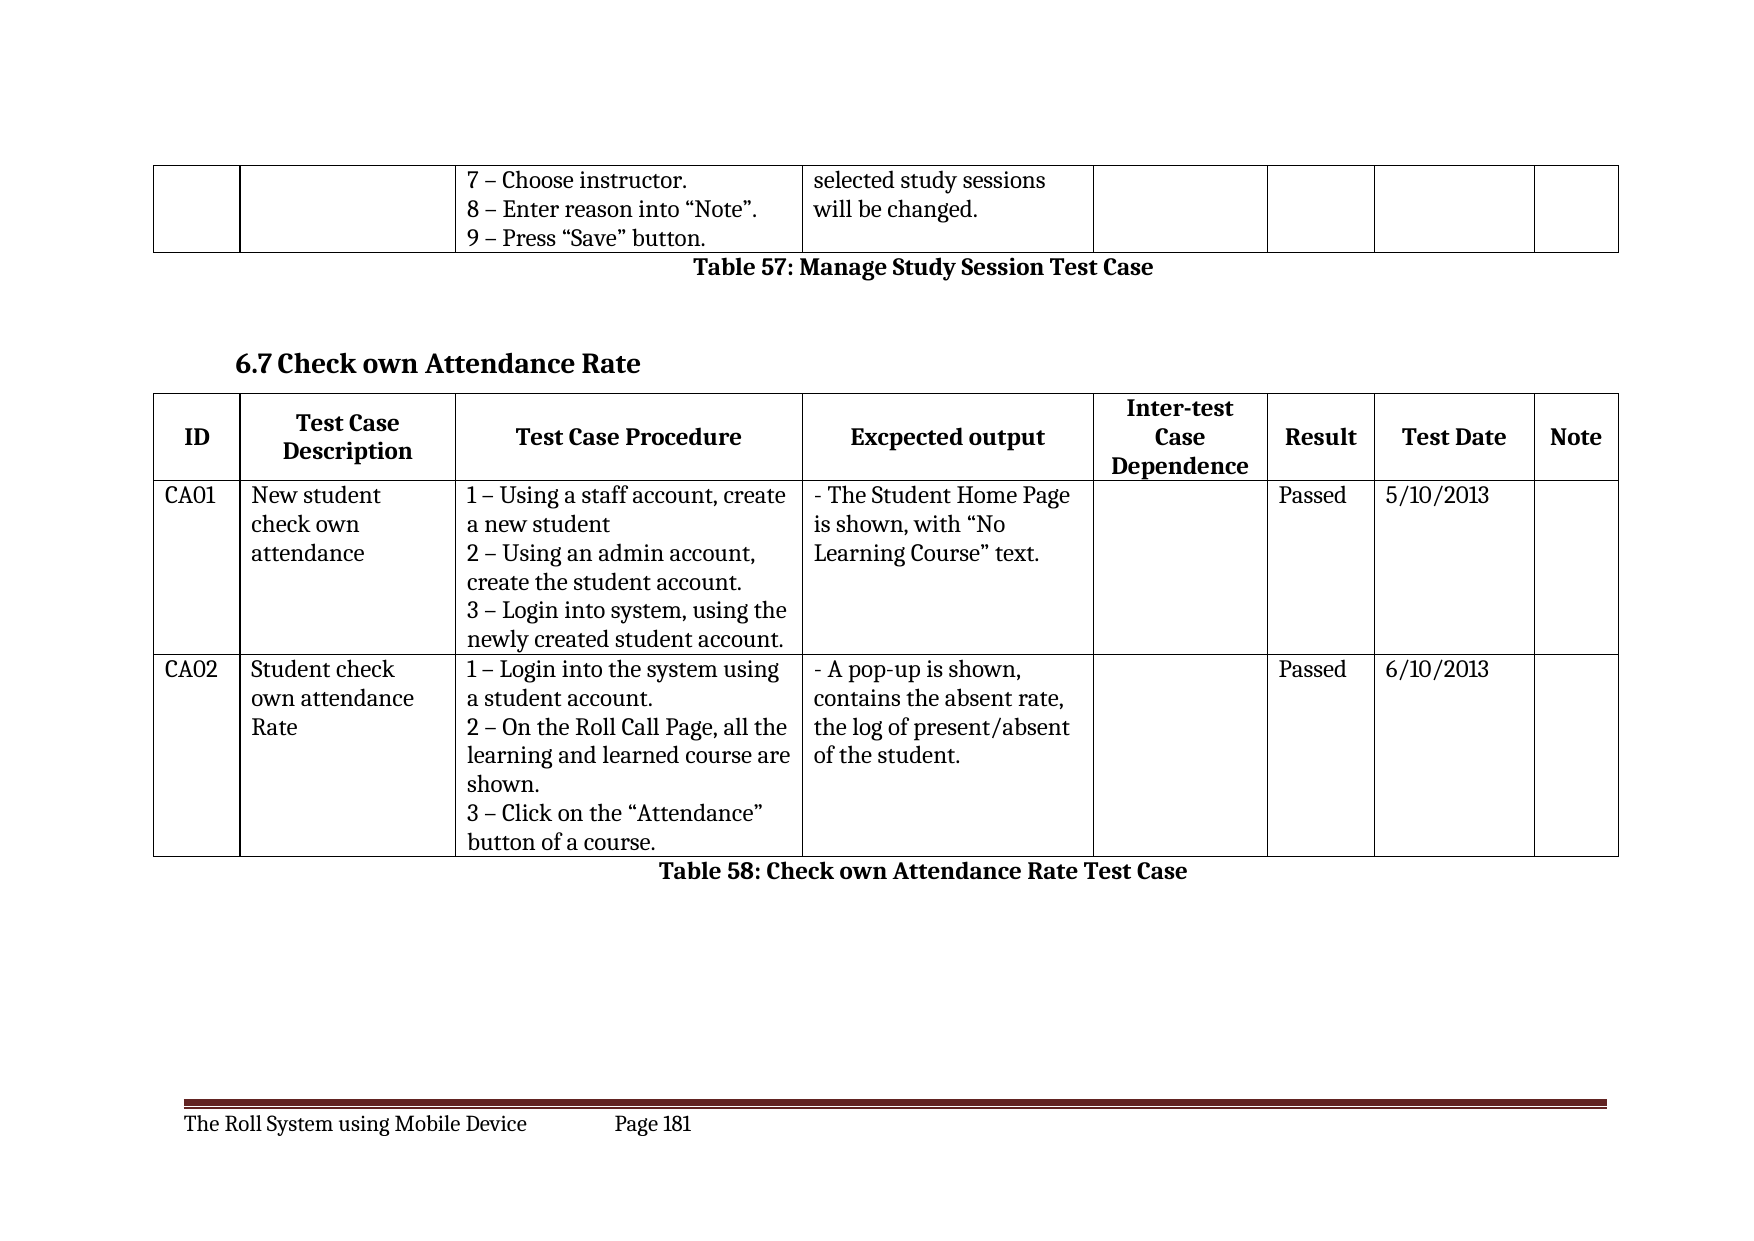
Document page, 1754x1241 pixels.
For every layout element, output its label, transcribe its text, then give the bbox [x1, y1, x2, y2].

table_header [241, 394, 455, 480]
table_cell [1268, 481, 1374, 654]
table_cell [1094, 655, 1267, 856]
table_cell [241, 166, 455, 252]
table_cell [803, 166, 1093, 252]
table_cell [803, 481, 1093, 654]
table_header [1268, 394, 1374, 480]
list Table 57: Manage Study Session Test Case [240, 253, 1607, 282]
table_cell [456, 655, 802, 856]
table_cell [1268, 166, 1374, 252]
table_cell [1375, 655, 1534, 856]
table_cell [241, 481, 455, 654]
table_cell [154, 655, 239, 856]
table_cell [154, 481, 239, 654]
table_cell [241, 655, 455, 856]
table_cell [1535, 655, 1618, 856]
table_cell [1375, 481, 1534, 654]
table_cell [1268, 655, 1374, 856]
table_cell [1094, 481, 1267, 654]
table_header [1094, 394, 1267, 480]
subtitle Check own Attendance Rate [235, 347, 1607, 381]
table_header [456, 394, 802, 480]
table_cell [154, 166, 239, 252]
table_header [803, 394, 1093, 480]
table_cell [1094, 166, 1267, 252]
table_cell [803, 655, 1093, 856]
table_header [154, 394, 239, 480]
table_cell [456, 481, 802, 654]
list Table 58: Check own Attendance Rate Test Case [240, 857, 1607, 886]
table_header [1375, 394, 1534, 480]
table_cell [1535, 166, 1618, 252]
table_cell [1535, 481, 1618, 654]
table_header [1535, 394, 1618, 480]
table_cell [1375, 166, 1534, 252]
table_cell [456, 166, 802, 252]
